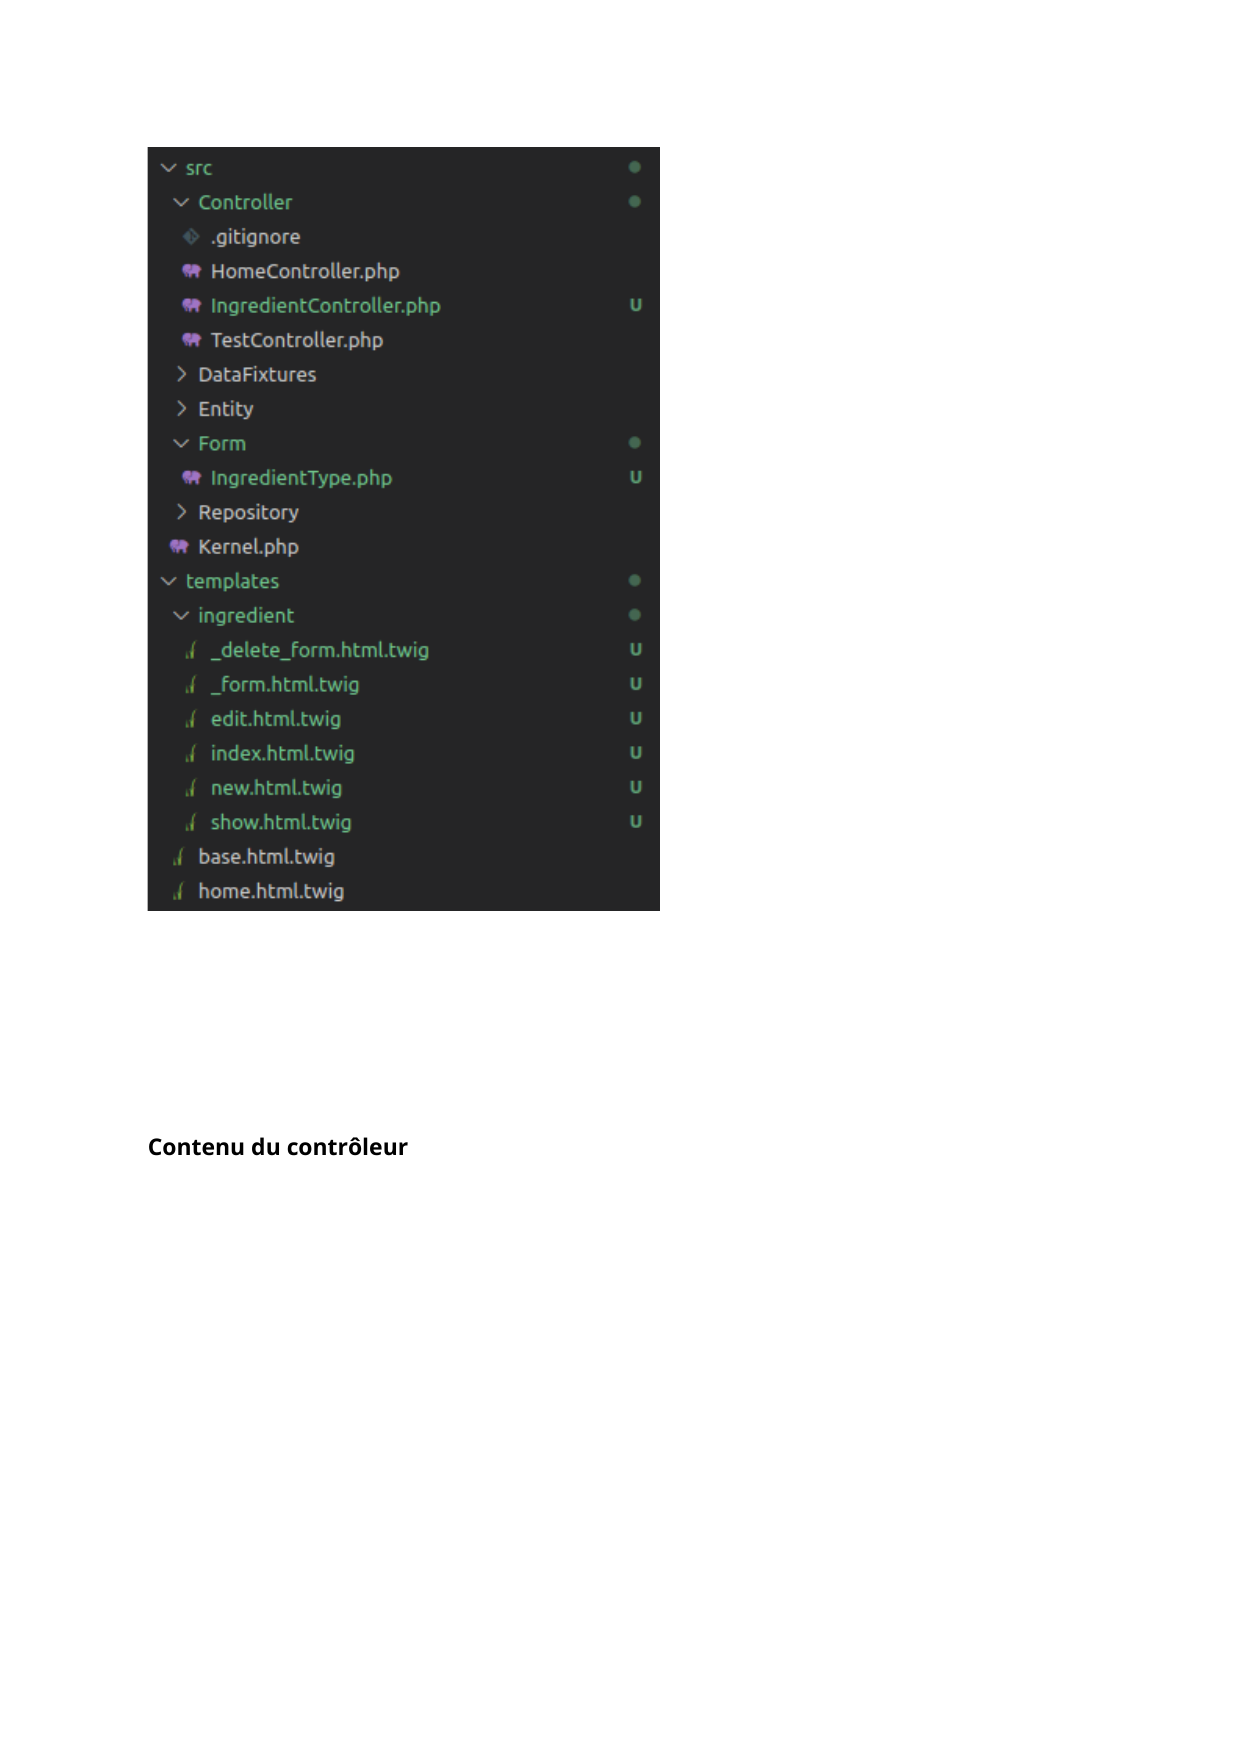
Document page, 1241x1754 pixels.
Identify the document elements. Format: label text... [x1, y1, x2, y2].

picture [147, 147, 660, 911]
text Contenu du contrôleur [148, 1131, 1093, 1162]
